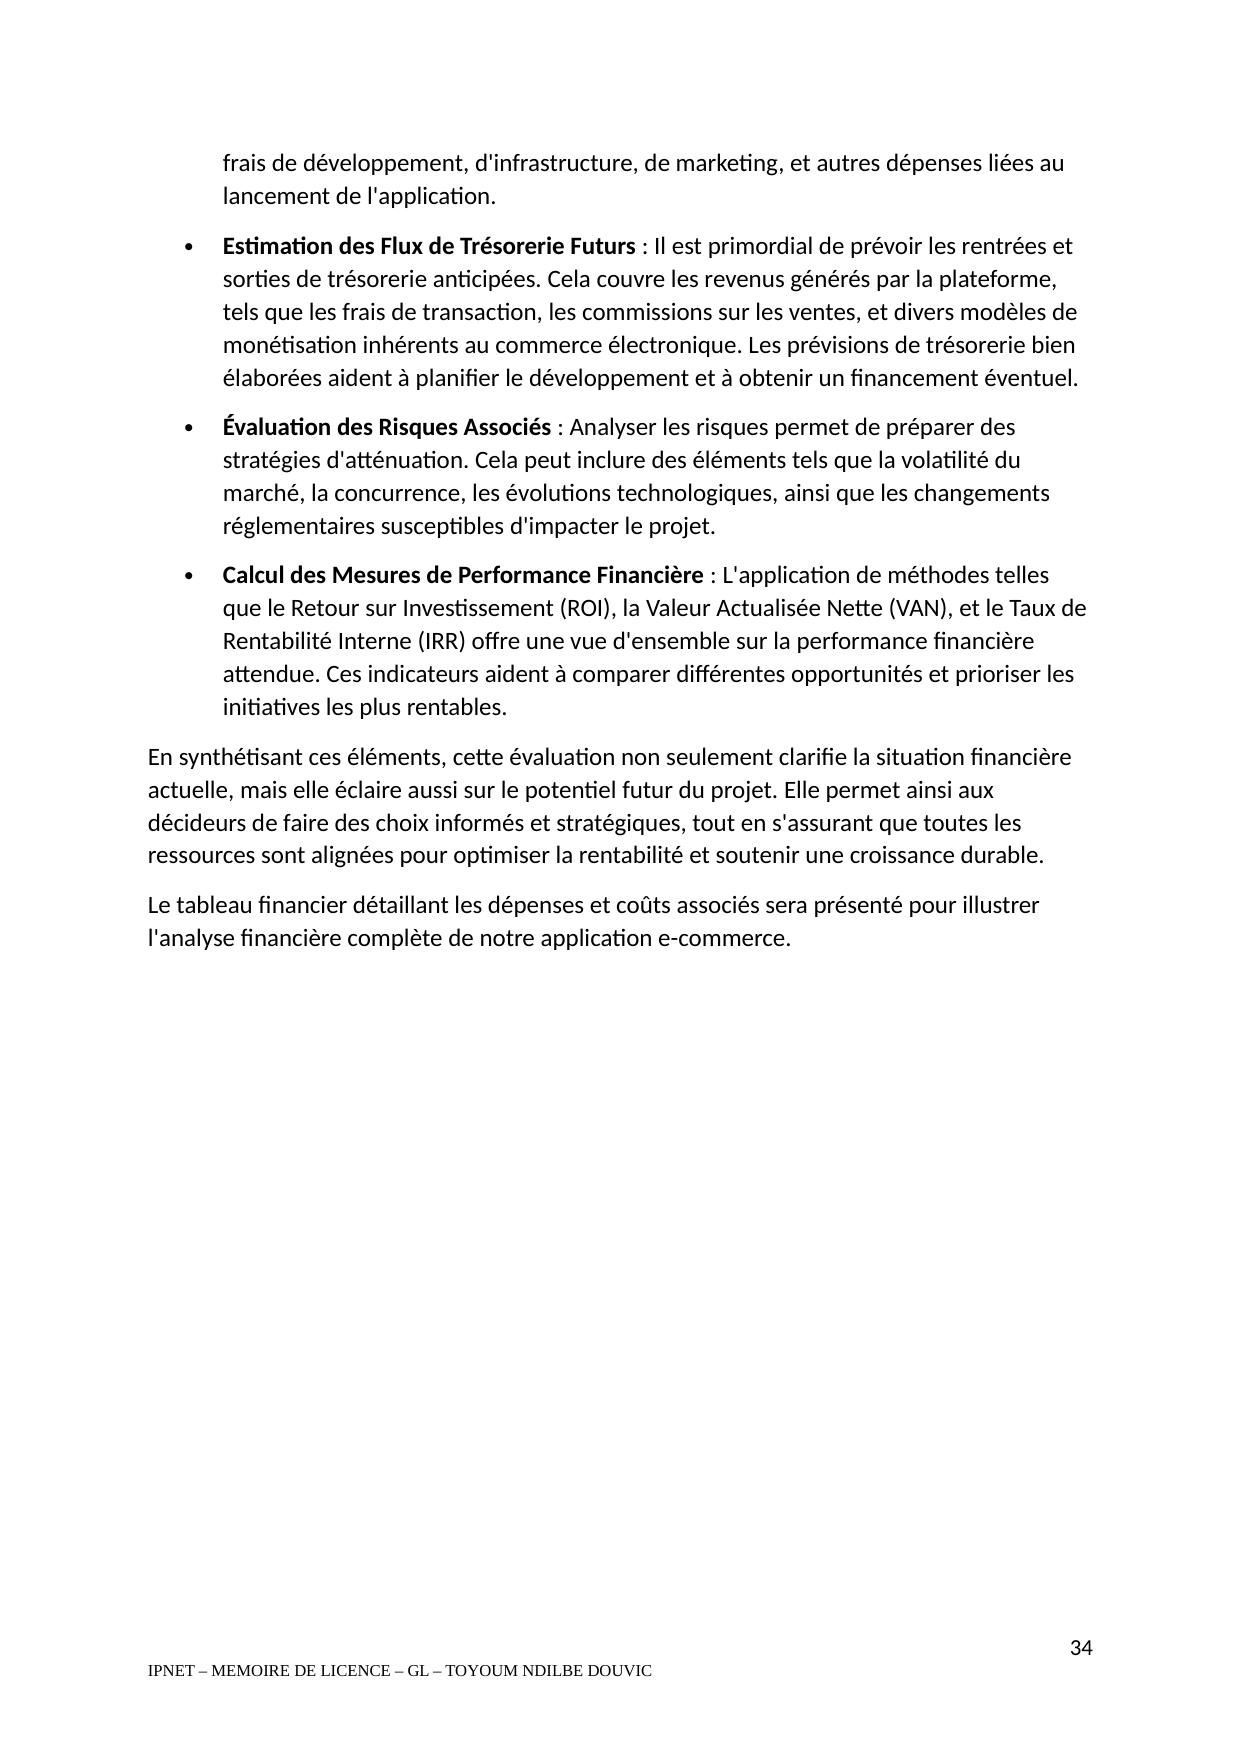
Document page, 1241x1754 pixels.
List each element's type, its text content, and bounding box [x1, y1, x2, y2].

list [185, 148, 1093, 211]
list Estimation des Flux de Trésorerie Futurs : Il est primordial de prévoir les rentrées et sorties de trésorerie anticipées. Cela couvre les revenus générés par la plateforme, tels que les frais de transaction, les commissions sur les ventes, et divers modèles de monétisation inhérents au commerce électronique. Les prévisions de trésorerie bien élaborées aident à planifier le développement et à obtenir un financement éventuel. [185, 230, 1093, 392]
text Le tableau financier détaillant les dépenses et coûts associés sera présenté pour illustrer l'analyse financière complète de notre application e-commerce. [148, 889, 1093, 953]
list Calcul des Mesures de Performance Financière : L'application de méthodes telles que le Retour sur Investissement (ROI), la Valeur Actualisée Nette (VAN), et le Taux de Rentabilité Interne (IRR) offre une vue d'ensemble sur la performance financière attendue. Ces indicateurs aident à comparer différentes opportunités et prioriser les initiatives les plus rentables. [185, 560, 1093, 722]
list Évaluation des Risques Associés : Analyser les risques permet de préparer des stratégies d'atténuation. Cela peut inclure des éléments tels que la volatilité du marché, la concurrence, les évolutions technologiques, ainsi que les changements réglementaires susceptibles d'impacter le projet. [185, 411, 1093, 541]
text En synthétisant ces éléments, cette évaluation non seulement clarifie la situation financière actuelle, mais elle éclaire aussi sur le potentiel futur du projet. Elle permet ainsi aux décideurs de faire des choix informés et stratégiques, tout en s'assurant que toutes les ressources sont alignées pour optimiser la rentabilité et soutenir une croissance durable. [148, 741, 1093, 870]
